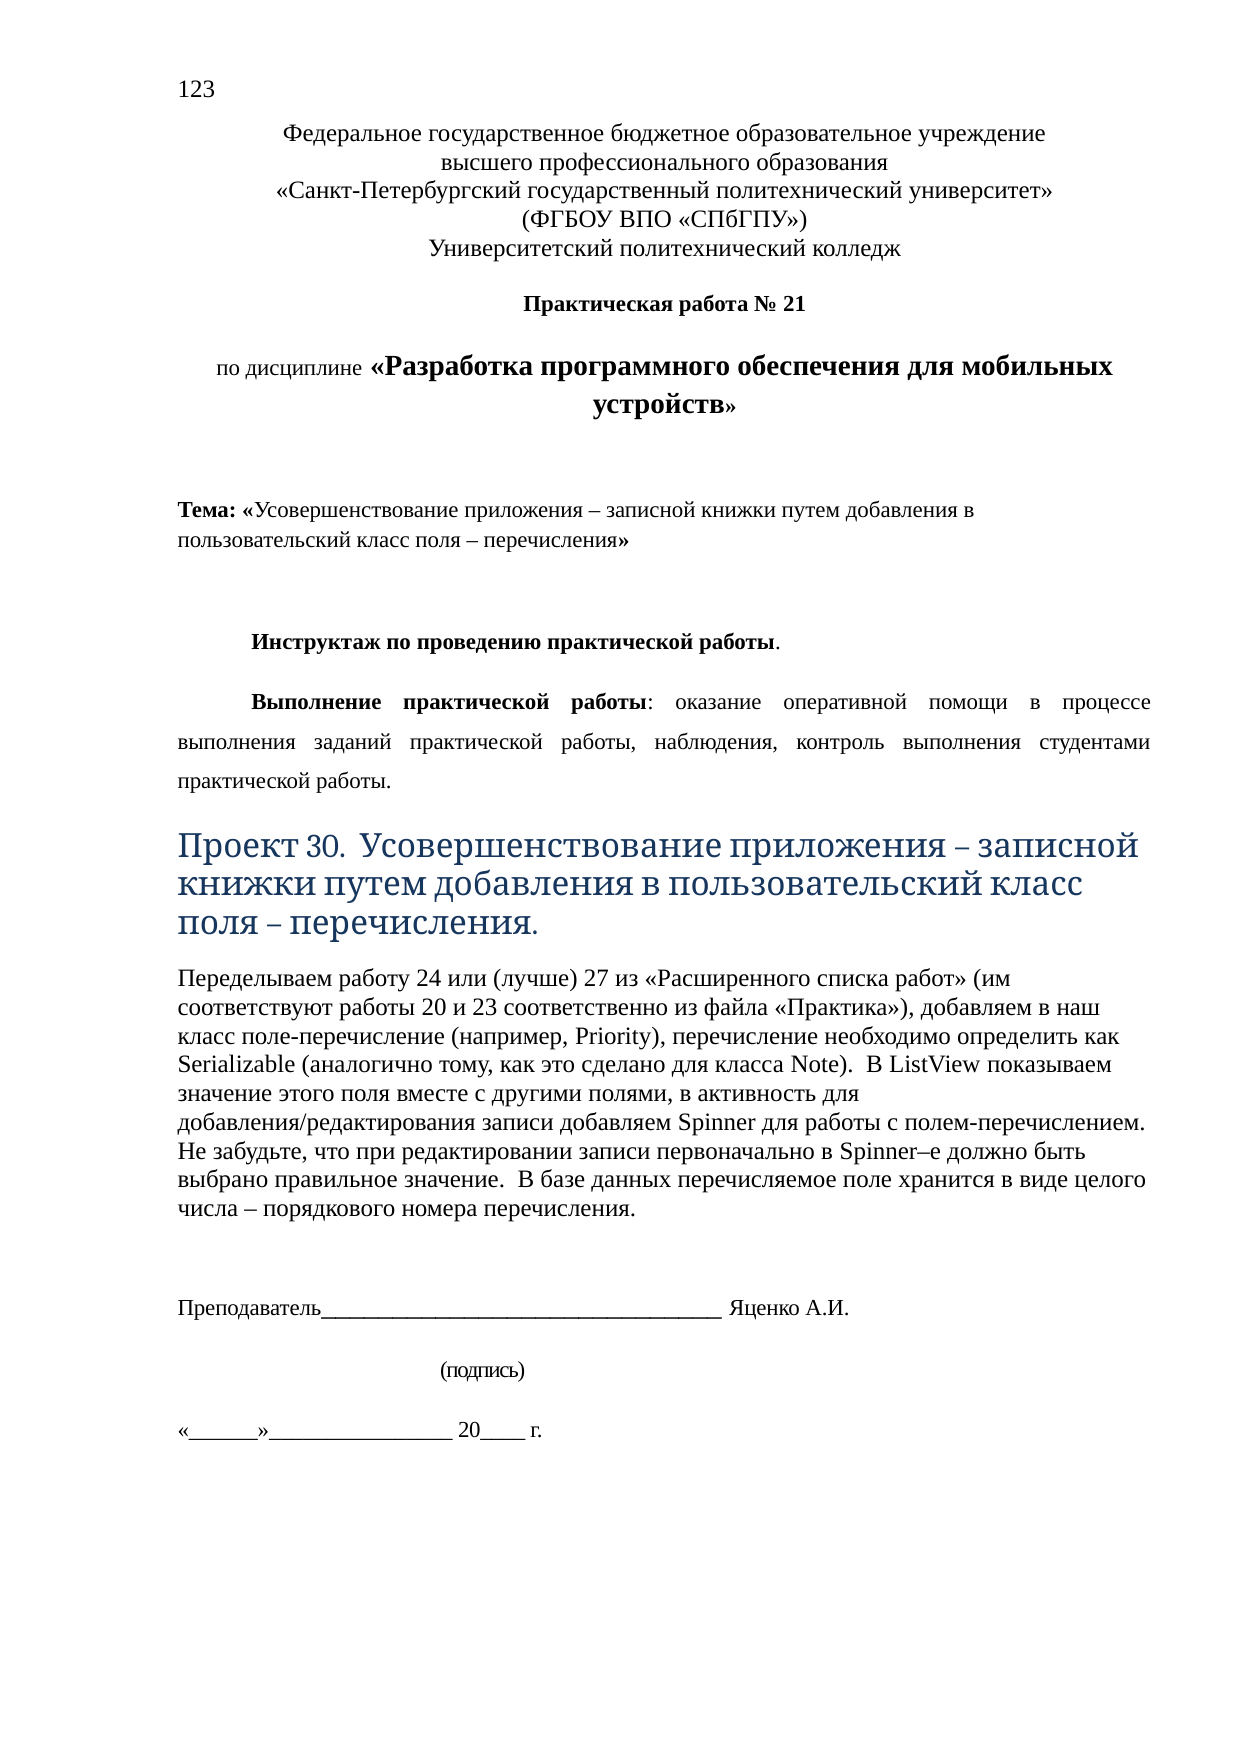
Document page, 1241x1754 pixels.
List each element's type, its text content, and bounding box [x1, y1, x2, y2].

text (ФГБОУ ВПО «СПбГПУ») [177, 204, 1152, 233]
text Федеральное государственное бюджетное образовательное учреждение [177, 118, 1152, 147]
text Выполнение практической работы: оказание оперативной помощи в процессе выполнения заданий практической работы, наблюдения, контроль выполнения студентами практической работы. [177, 688, 1152, 793]
text высшего профессионального образования [177, 147, 1152, 176]
text «Санкт-Петербургский государственный политехнический университет» [177, 176, 1152, 204]
text «______»________________ 20____ г. [177, 1406, 864, 1445]
text Переделываем работу 24 или (лучше) 27 из «Расширенного списка работ» (им соответствуют работы 20 и 23 соответственно из файла «Практика»), добавляем в наш класс поле-перечисление (например, Priority), перечисление необходимо определить как Serializable (аналогично тому, как это сделано для класса Note). В ListView показываем значение этого поля вместе с другими полями, в активность для добавления/редактирования записи добавляем Spinner для работы с полем-перечислением. Не забудьте, что при редактировании записи первоначально в Spinner–е должно быть выбрано правильное значение. В базе данных перечисляемое поле хранится в виде целого числа – порядкового номера перечисления. [177, 963, 1152, 1222]
text Инструктаж по проведению практической работы. [177, 628, 1152, 654]
text Университетский политехнический колледж [177, 233, 1152, 262]
text Проект 30. Усовершенствование приложения – записной книжки путем добавления в пользовательский класс поля – перечисления. [177, 827, 1152, 942]
text Практическая работа № 21 [177, 290, 1152, 316]
text Преподаватель Яценко А.И. [177, 1294, 1152, 1320]
text по дисциплине «Разработка программного обеспечения для мобильных устройств» [177, 348, 1152, 420]
text Тема: «Усовершенствование приложения – записной книжки путем добавления в пользовательский класс поля – перечисления» [177, 496, 1152, 552]
text (подпись) [178, 1346, 864, 1385]
